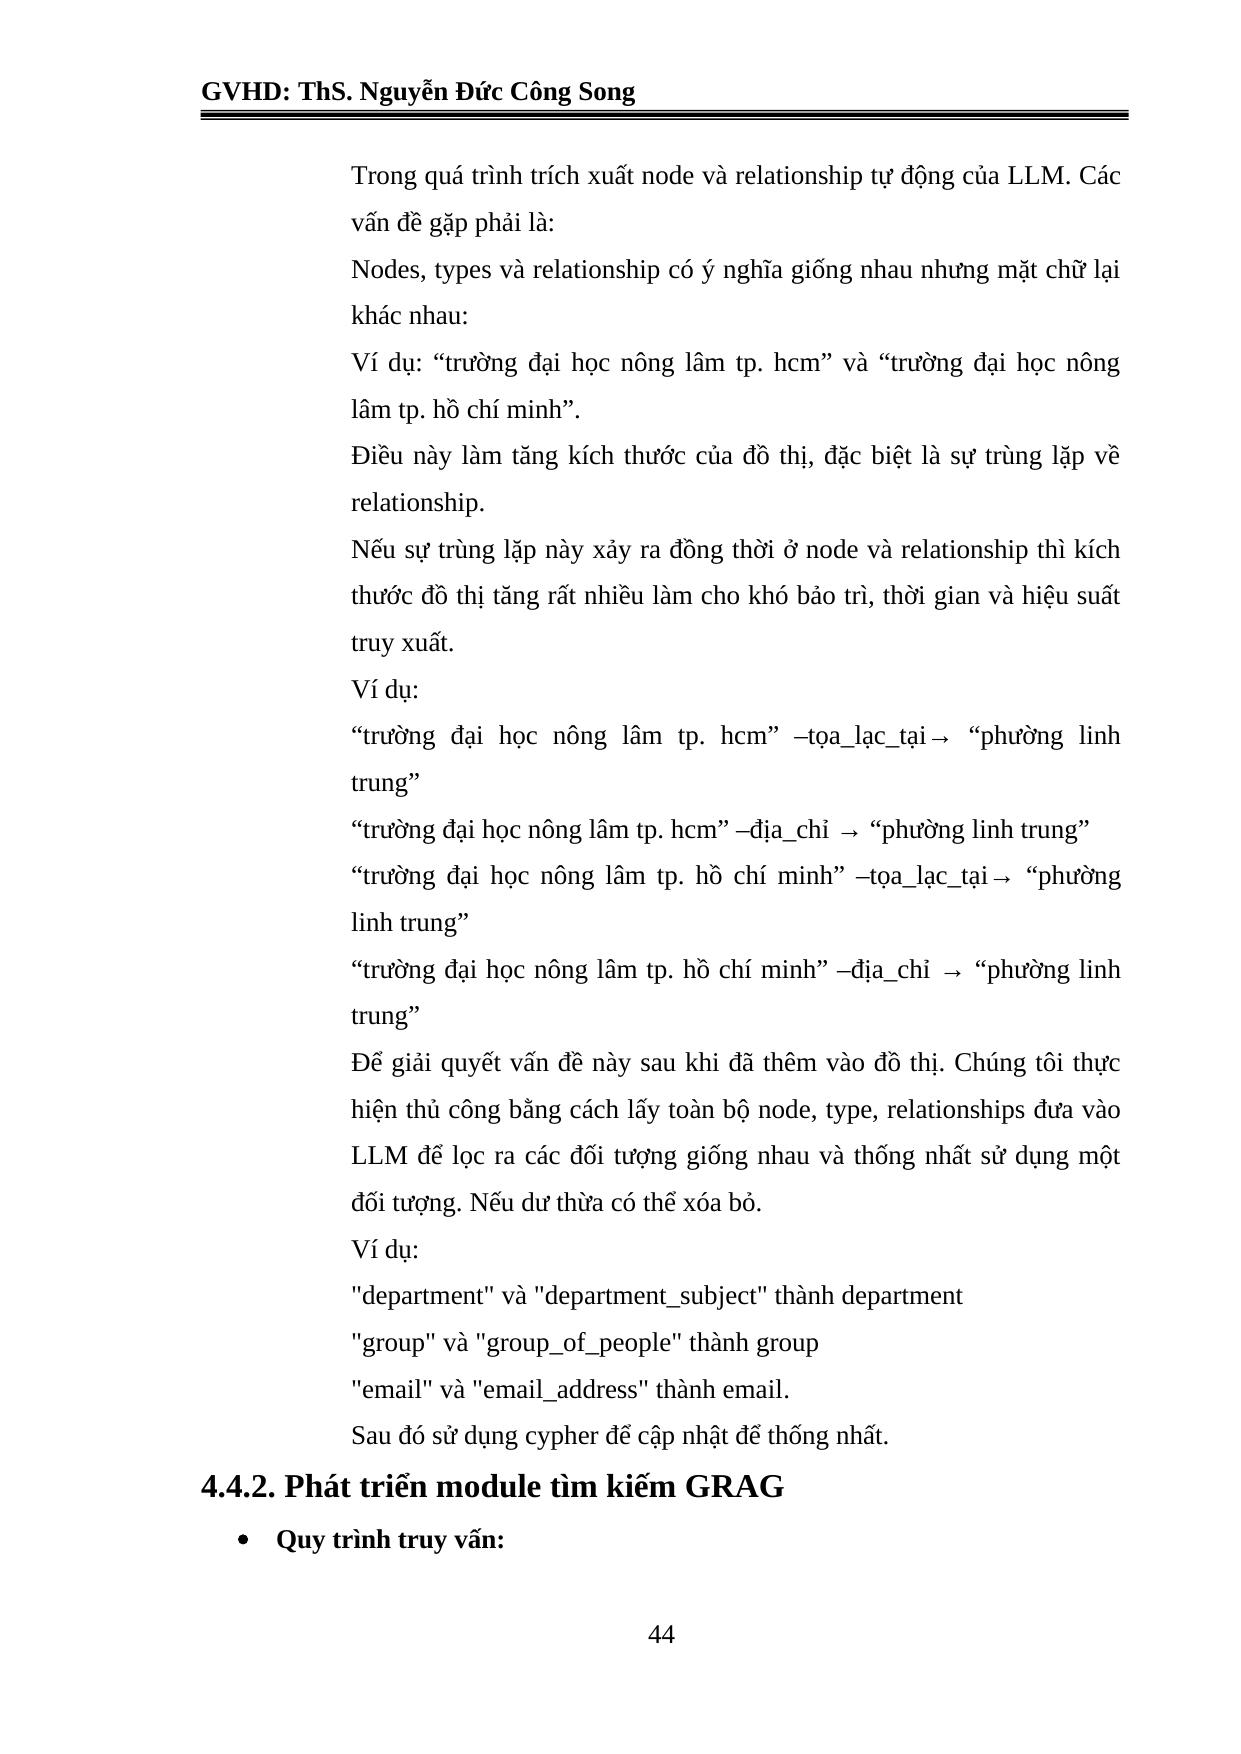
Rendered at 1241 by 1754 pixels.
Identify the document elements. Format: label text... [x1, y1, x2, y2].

list Để giải quyết vấn đề này sau khi đã thêm vào đồ thị. Chúng tôi thực hiện thủ công bằng cách lấy toàn bộ node, type, relationships đưa vào LLM để lọc ra các đối tượng giống nhau và thống nhất sử dụng một đối tượng. Nếu dư thừa có thể xóa bỏ. [351, 1046, 1122, 1217]
list “trường đại học nông lâm tp. hcm” –địa_chỉ → “phường linh trung” [351, 813, 1122, 844]
list “trường đại học nông lâm tp. hcm” –tọa_lạc_tại→ “phường linh trung” [351, 719, 1122, 797]
list "department" và "department_subject" thành department [351, 1279, 1122, 1311]
list Trong quá trình trích xuất node và relationship tự động của LLM. Các vấn đề gặp phải là: [351, 159, 1122, 237]
list Ví dụ: [351, 673, 1122, 704]
list Nodes, types và relationship có ý nghĩa giống nhau nhưng mặt chữ lại khác nhau: [351, 253, 1122, 331]
list "email" và "email_address" thành email. [351, 1373, 1122, 1404]
list Nếu sự trùng lặp này xảy ra đồng thời ở node và relationship thì kích thước đồ thị tăng rất nhiều làm cho khó bảo trì, thời gian và hiệu suất truy xuất. [351, 533, 1122, 657]
list Ví dụ: [351, 1233, 1122, 1264]
list Sau đó sử dụng cypher để cập nhật để thống nhất. [351, 1419, 1122, 1451]
list “trường đại học nông lâm tp. hồ chí minh” –địa_chỉ → “phường linh trung” [351, 953, 1122, 1031]
list "group" và "group_of_people" thành group [351, 1326, 1122, 1357]
list “trường đại học nông lâm tp. hồ chí minh” –tọa_lạc_tại→ “phường linh trung” [351, 859, 1122, 937]
list Ví dụ: “trường đại học nông lâm tp. hcm” và “trường đại học nông lâm tp. hồ chí minh”. [351, 346, 1122, 424]
list Điều này làm tăng kích thước của đồ thị, đặc biệt là sự trùng lặp về relationship. [351, 439, 1122, 517]
list Quy trình truy vấn: [238, 1524, 1122, 1555]
subtitle Phát triển module tìm kiếm GRAG [201, 1466, 1122, 1504]
